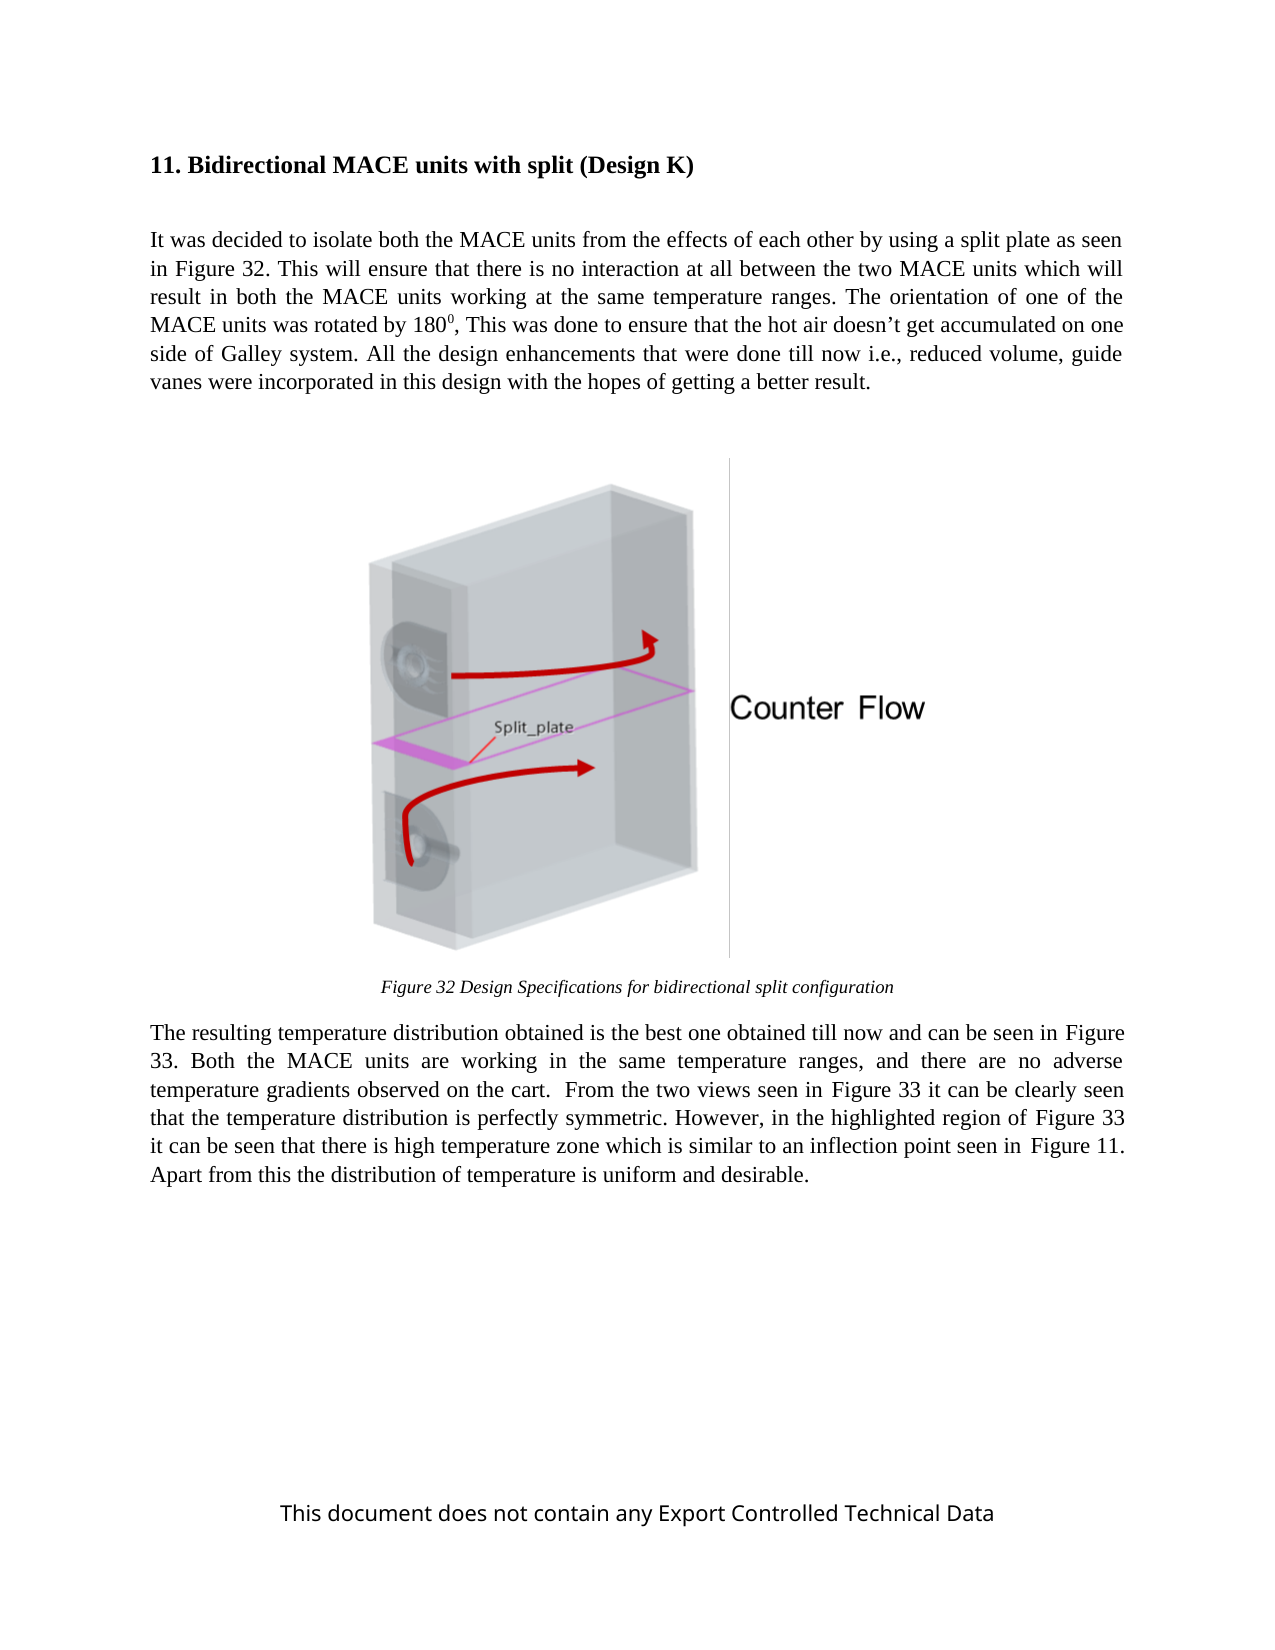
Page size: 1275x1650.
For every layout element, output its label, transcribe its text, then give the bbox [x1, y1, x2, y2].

text The resulting temperature distribution obtained is the best one obtained till now and can be seen in Figure 33. Both the MACE units are working in the same temperature ranges, and there are no adverse temperature gradients observed on the cart. From the two views seen in Figure 33 it can be clearly seen that the temperature distribution is perfectly symmetric. However, in the highlighted region of Figure 33 it can be seen that there is high temperature zone which is similar to an inflection point seen in Figure 11. Apart from this the distribution of temperature is uniform and desirable. [150, 1019, 1125, 1187]
text Figure 32 Design Specifications for bidirectional split configuration [150, 976, 1125, 998]
subtitle Bidirectional MACE units with split (Design K) [150, 150, 1125, 179]
text It was decided to isolate both the MACE units from the effects of each other by using a split plate as seen in Figure 32. This will ensure that there is no interaction at all between the two MACE units which will result in both the MACE units working at the same temperature ranges. The orientation of one of the MACE units was rotated by 1800, This was done to ensure that the hot air doesn’t get accumulated on one side of Galley system. All the design enhancements that were done till now i.e., reduced volume, guide vanes were incorporated in this design with the hopes of getting a better result. [150, 226, 1125, 395]
picture [331, 458, 944, 958]
